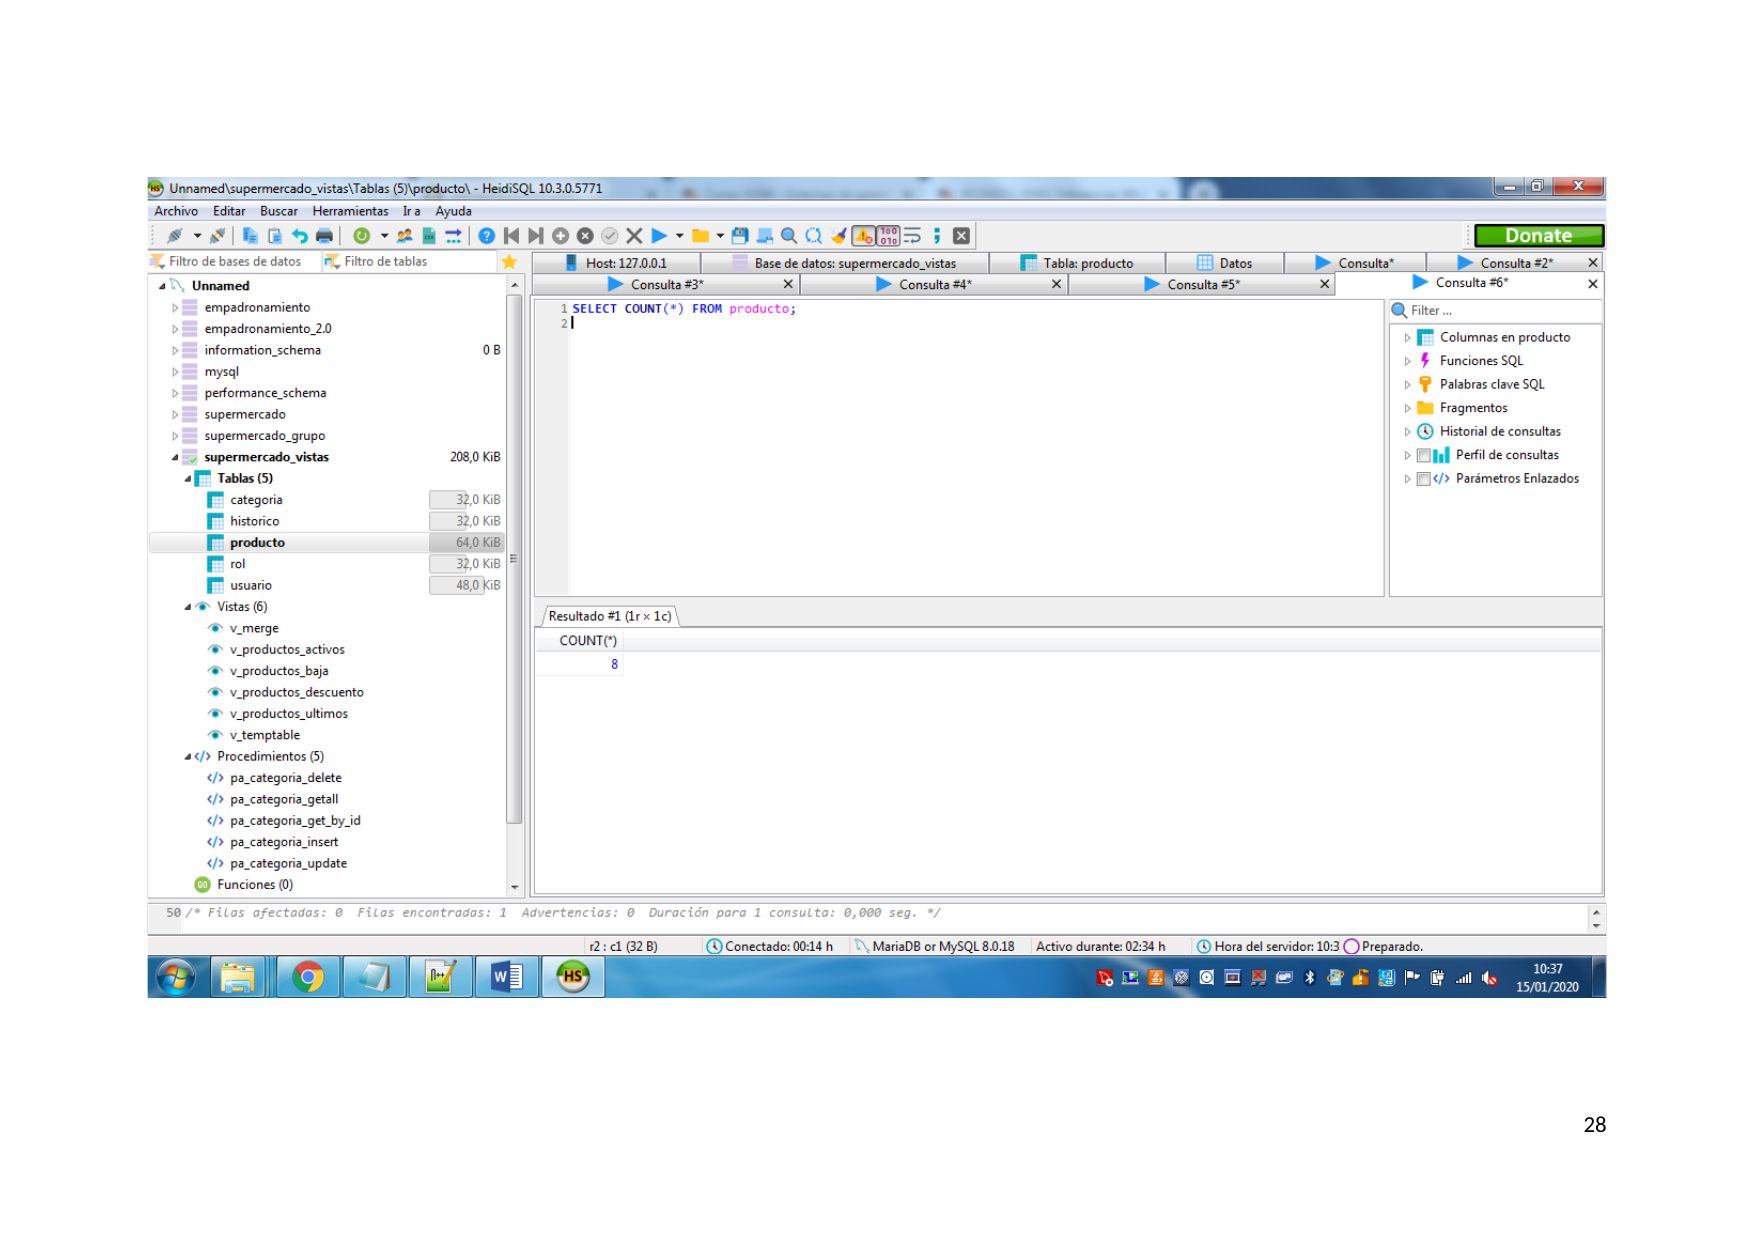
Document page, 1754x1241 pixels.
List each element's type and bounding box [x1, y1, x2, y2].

picture [147, 177, 1607, 998]
